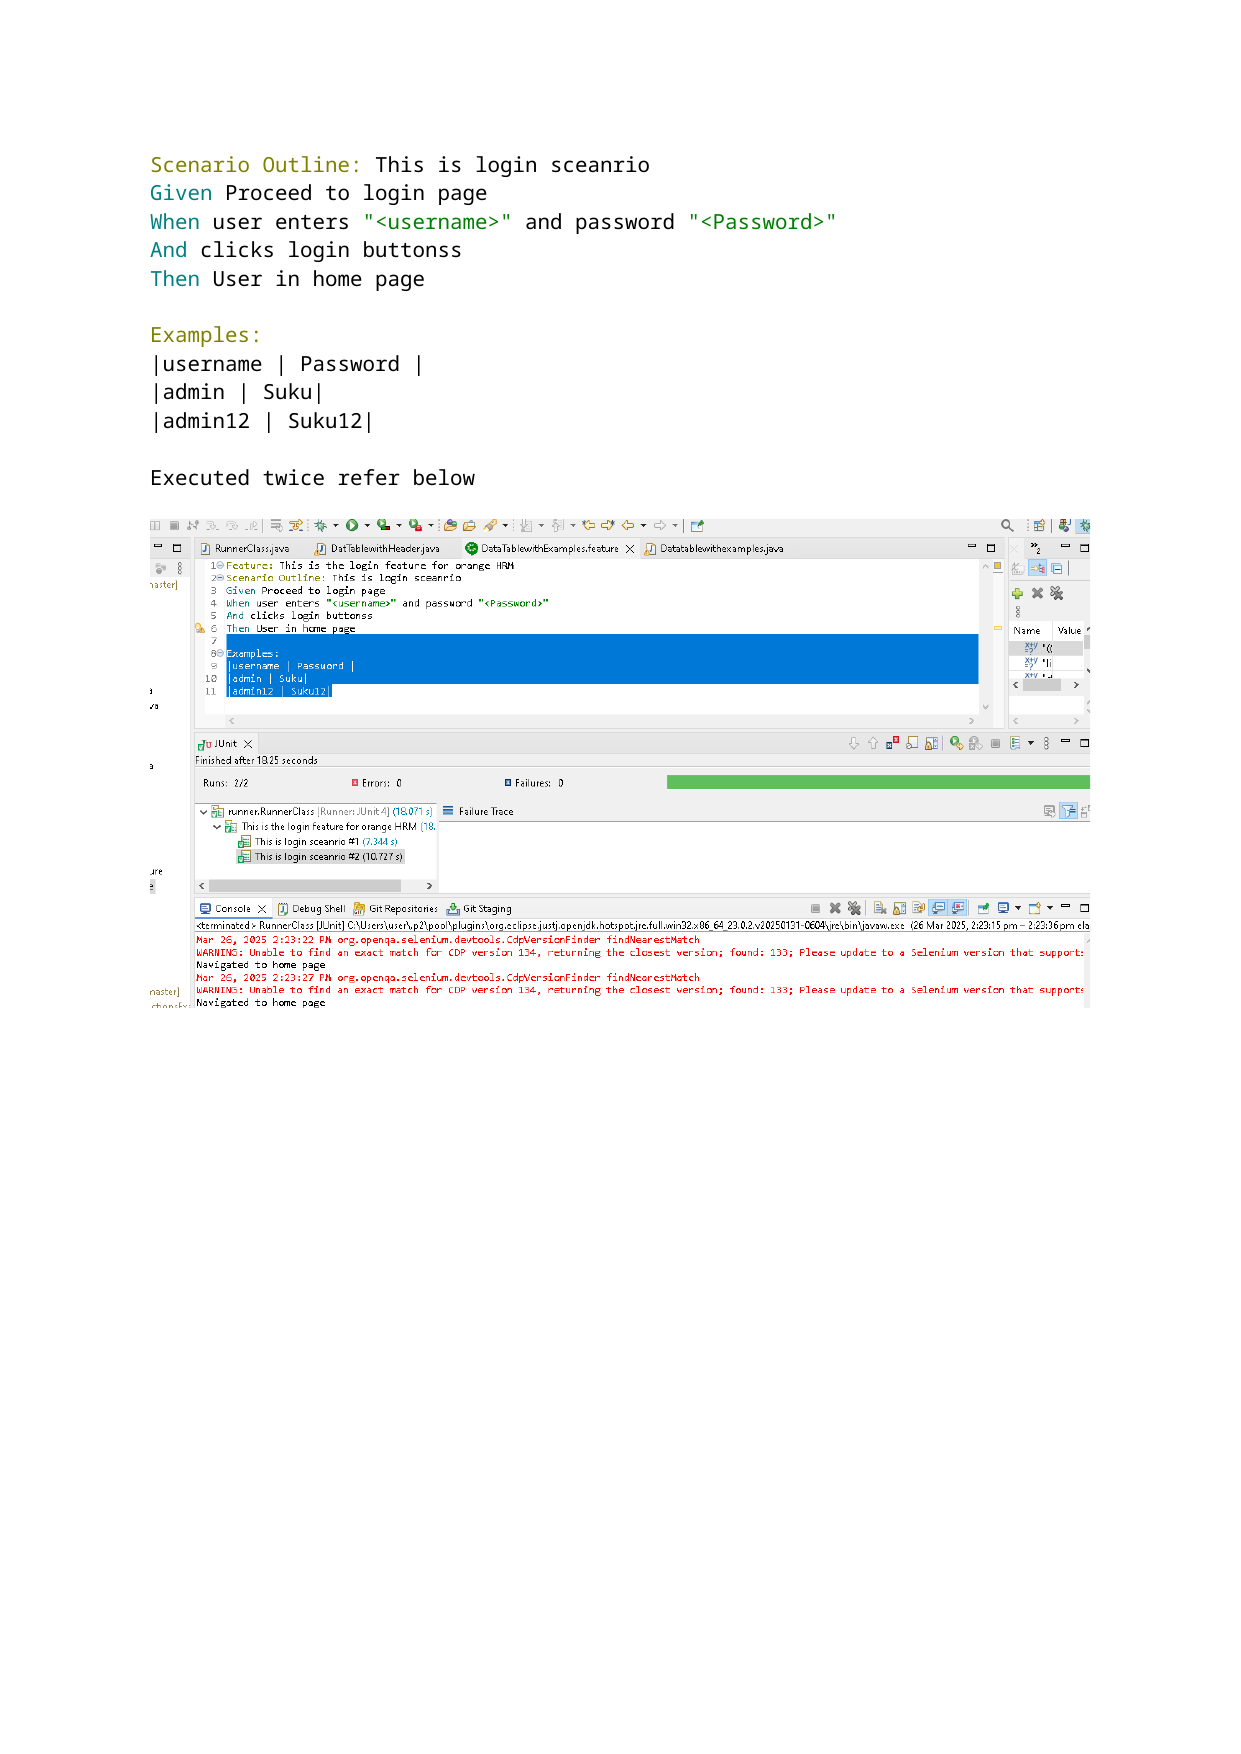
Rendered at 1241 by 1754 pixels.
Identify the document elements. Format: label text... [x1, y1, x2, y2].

text And clicks login buttonss [150, 235, 1090, 264]
text Then User in home page [150, 264, 1090, 292]
picture [150, 519, 1091, 1008]
text |admin | Suku| [150, 377, 1090, 406]
text Scenario Outline: This is login sceanrio [150, 150, 1090, 178]
text Examples: [150, 321, 1090, 349]
text |admin12 | Suku12| [150, 406, 1090, 434]
text Executed twice refer below [150, 463, 1090, 491]
text Given Proceed to login page [150, 178, 1090, 207]
text |username | Password | [150, 349, 1090, 377]
text When user enters "<username>" and password "<Password>" [150, 207, 1090, 235]
